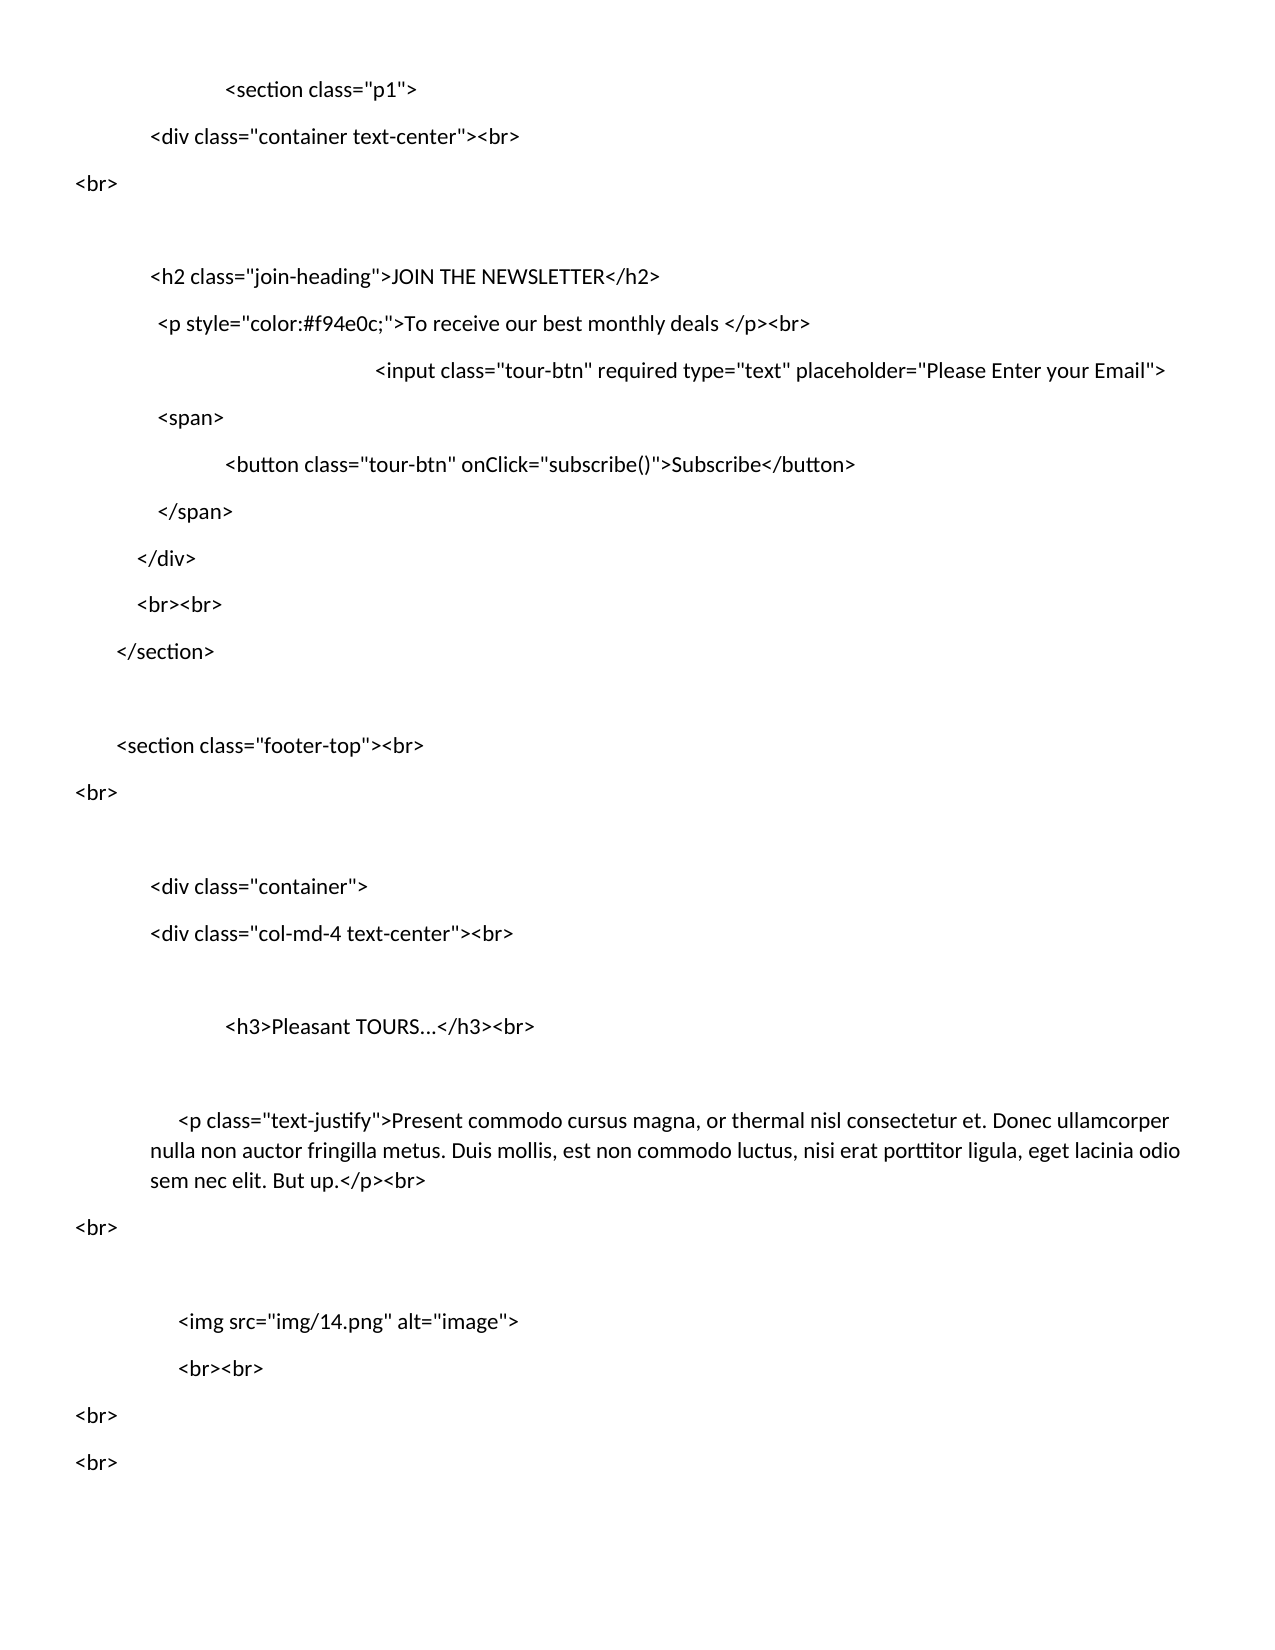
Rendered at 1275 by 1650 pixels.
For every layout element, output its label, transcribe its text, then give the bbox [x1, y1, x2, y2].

text <br> [75, 1448, 1200, 1476]
text <p class="text-justify">Present commodo cursus magna, or thermal nisl consectetur et. Donec ullamcorper nulla non auctor fringilla metus. Duis mollis, est non commodo luctus, nisi erat porttitor ligula, eget lacinia odio sem nec elit. But up.</p><br> [75, 1106, 1200, 1195]
text <br><br> [75, 1354, 1200, 1382]
text </span> [75, 497, 1200, 525]
text <br> [75, 1401, 1200, 1429]
text </section> [75, 637, 1200, 666]
text <div class="container text-center"><br> [75, 122, 1200, 150]
text <h2 class="join-heading">JOIN THE NEWSLETTER</h2> [75, 262, 1200, 291]
text <br><br> [75, 591, 1200, 619]
text <br> [75, 1213, 1200, 1242]
text <input class="tour-btn" required type="text" placeholder="Please Enter your Email"> [75, 356, 1200, 384]
text <p style="color:#f94e0c;">To receive our best monthly deals </p><br> [75, 309, 1200, 337]
text <div class="container"> [75, 872, 1200, 900]
text <section class="footer-top"><br> [75, 731, 1200, 759]
text <section class="p1"> [75, 75, 1200, 103]
text <br> [75, 169, 1200, 197]
text <img src="img/14.png" alt="image"> [75, 1307, 1200, 1335]
text </div> [75, 544, 1200, 572]
text <br> [75, 778, 1200, 806]
text <button class="tour-btn" onClick="subscribe()">Subscribe</button> [75, 450, 1200, 478]
text <span> [75, 403, 1200, 431]
text <h3>Pleasant TOURS...</h3><br> [75, 1012, 1200, 1041]
text <div class="col-md-4 text-center"><br> [75, 919, 1200, 947]
